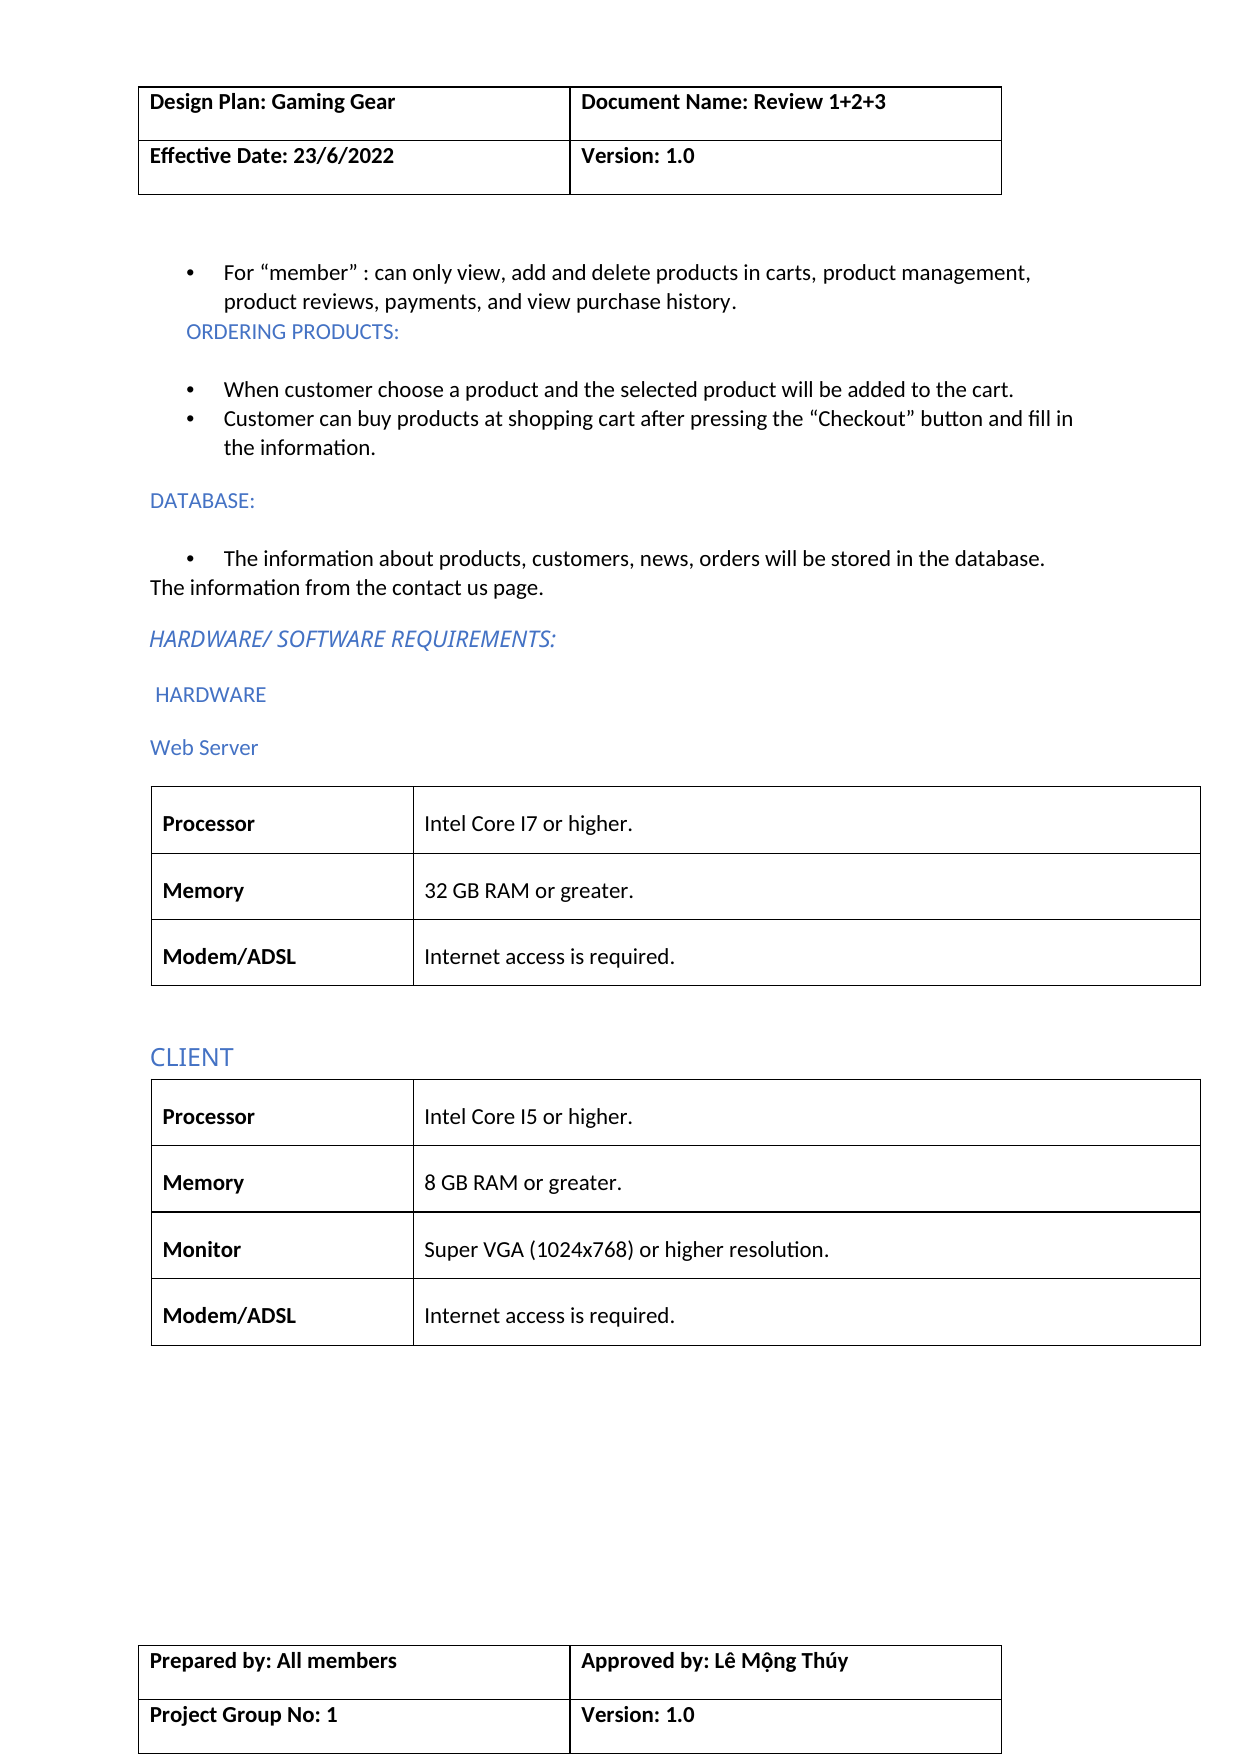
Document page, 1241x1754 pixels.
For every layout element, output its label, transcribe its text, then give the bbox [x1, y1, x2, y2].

table_cell 32 GB RAM or greater. [414, 854, 1200, 919]
subtitle HARDWARE/ SOFTWARE REQUIREMENTS: [148, 623, 1090, 655]
list When customer choose a product and the selected product will be added to the cart. [186, 375, 1090, 403]
table_header Processor [152, 1080, 413, 1145]
table_cell Monitor [152, 1213, 413, 1278]
table_cell Memory [152, 854, 413, 919]
text Web Server [150, 733, 1090, 761]
text HARDWARE [150, 680, 1090, 708]
table_cell Internet access is required. [414, 1279, 1200, 1344]
table_cell Modem/ADSL [152, 1279, 413, 1344]
text The information from the contact us page. [150, 573, 1090, 602]
text DATABASE: [150, 486, 1090, 514]
list Customer can buy products at shopping cart after pressing the “Checkout” button and fill in the information. [186, 404, 1090, 461]
table_header Intel Core I5 or higher. [414, 1080, 1200, 1145]
table_header Intel Core I7 or higher. [414, 787, 1200, 852]
subtitle CLIENT [149, 1039, 1090, 1073]
list The information about products, customers, news, orders will be stored in the database. [186, 544, 1090, 572]
table_cell Super VGA (1024x768) or higher resolution. [414, 1213, 1200, 1278]
table_cell Internet access is required. [414, 920, 1200, 985]
table_header Processor [152, 787, 413, 852]
list For “member” : can only view, add and delete products in carts, product management, product reviews, payments, and view purchase history. [186, 258, 1090, 315]
table_cell 8 GB RAM or greater. [414, 1146, 1200, 1211]
table_cell Memory [152, 1146, 413, 1211]
text ORDERING PRODUCTS: [186, 317, 1090, 346]
table_cell Modem/ADSL [152, 920, 413, 985]
